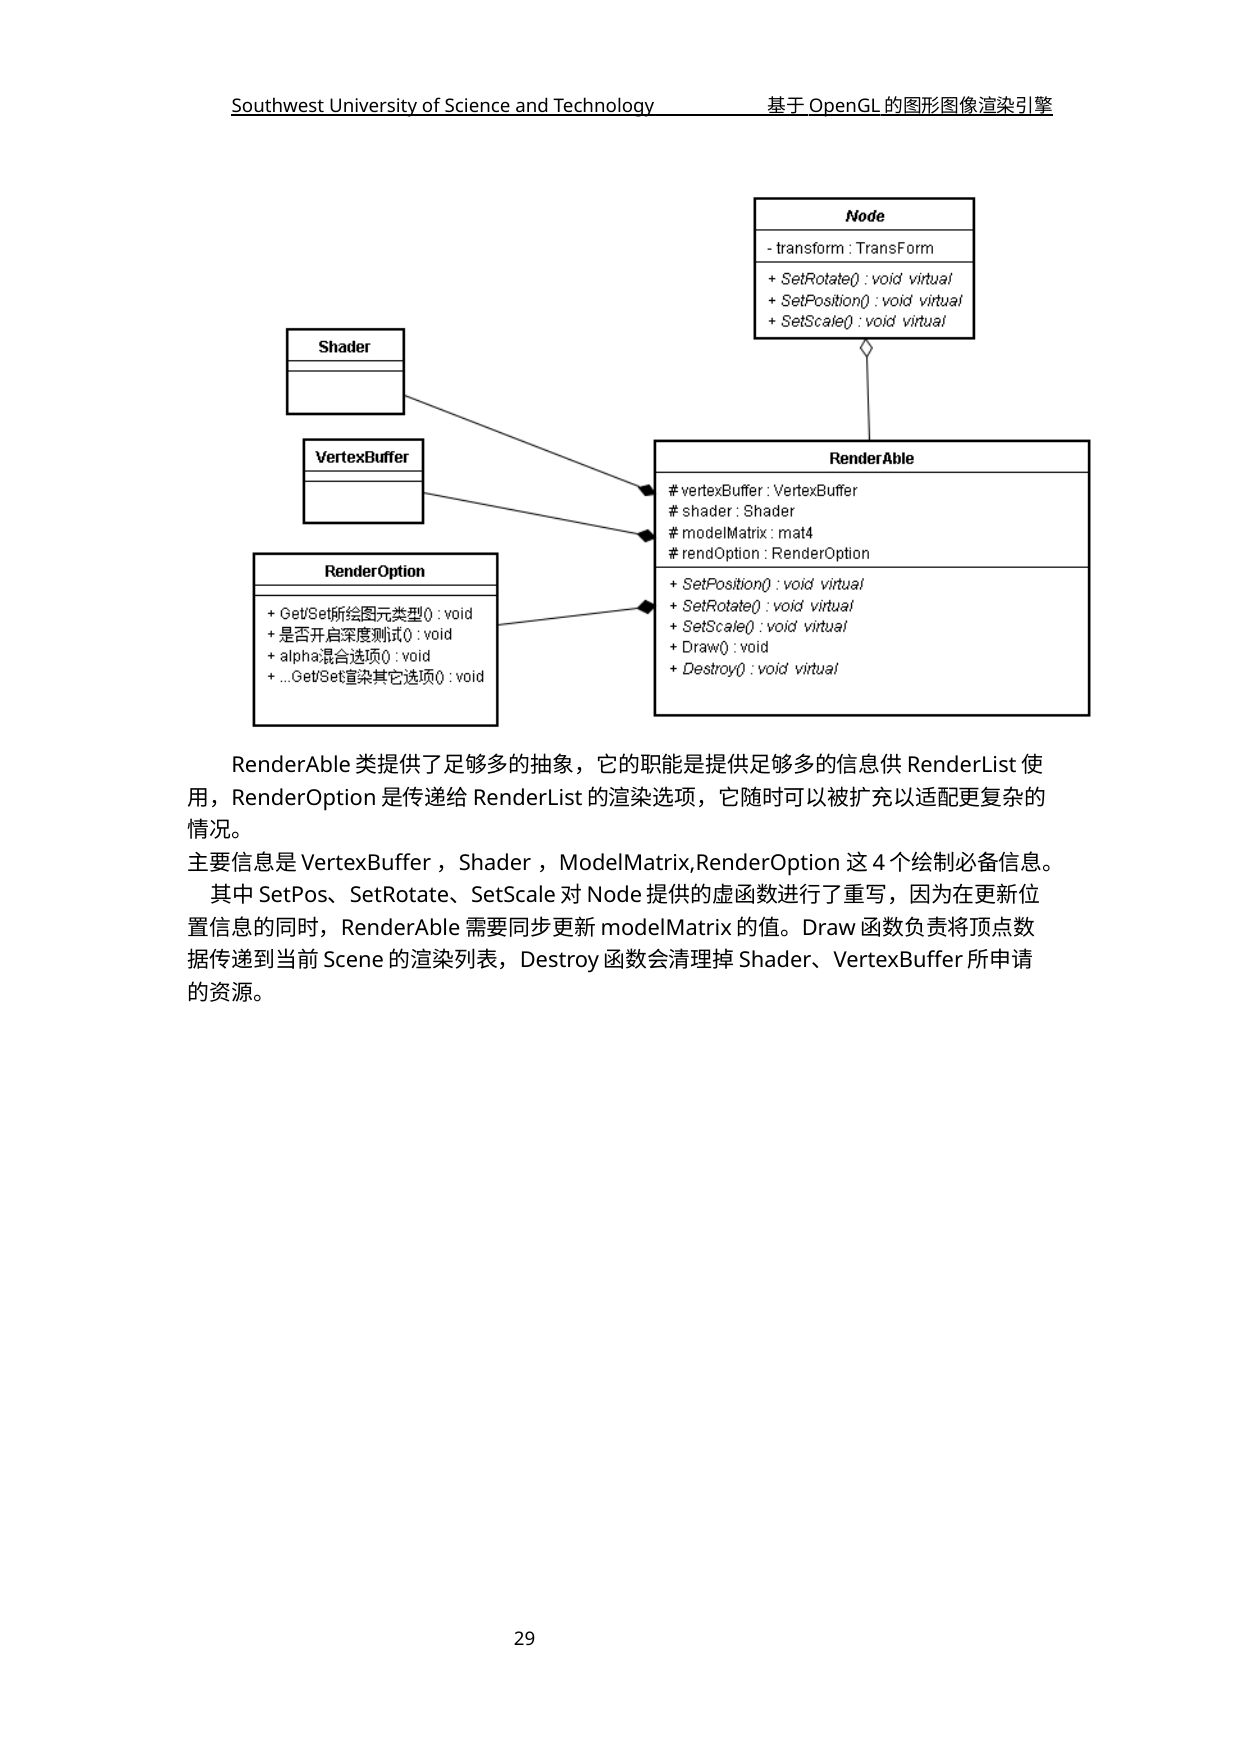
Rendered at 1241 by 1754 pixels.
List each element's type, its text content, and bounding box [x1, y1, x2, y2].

picture [231, 173, 1097, 736]
text 其中SetPos、SetRotate、SetScale对Node提供的虚函数进行了重写，因为在更新位置信息的同时，RenderAble需要同步更新modelMatrix的值。Draw函数负责将顶点数据传递到当前Scene的渲染列表，Destroy函数会清理掉Shader、VertexBuffer所申请的资源。 [187, 877, 1053, 1007]
text RenderAble类提供了足够多的抽象，它的职能是提供足够多的信息供RenderList使用，RenderOption是传递给RenderList的渲染选项，它随时可以被扩充以适配更复杂的情况。 [187, 747, 1053, 844]
text 主要信息是VertexBuffer ，Shader ，ModelMatrix,RenderOption 这4个绘制必备信息。 [187, 844, 1053, 877]
